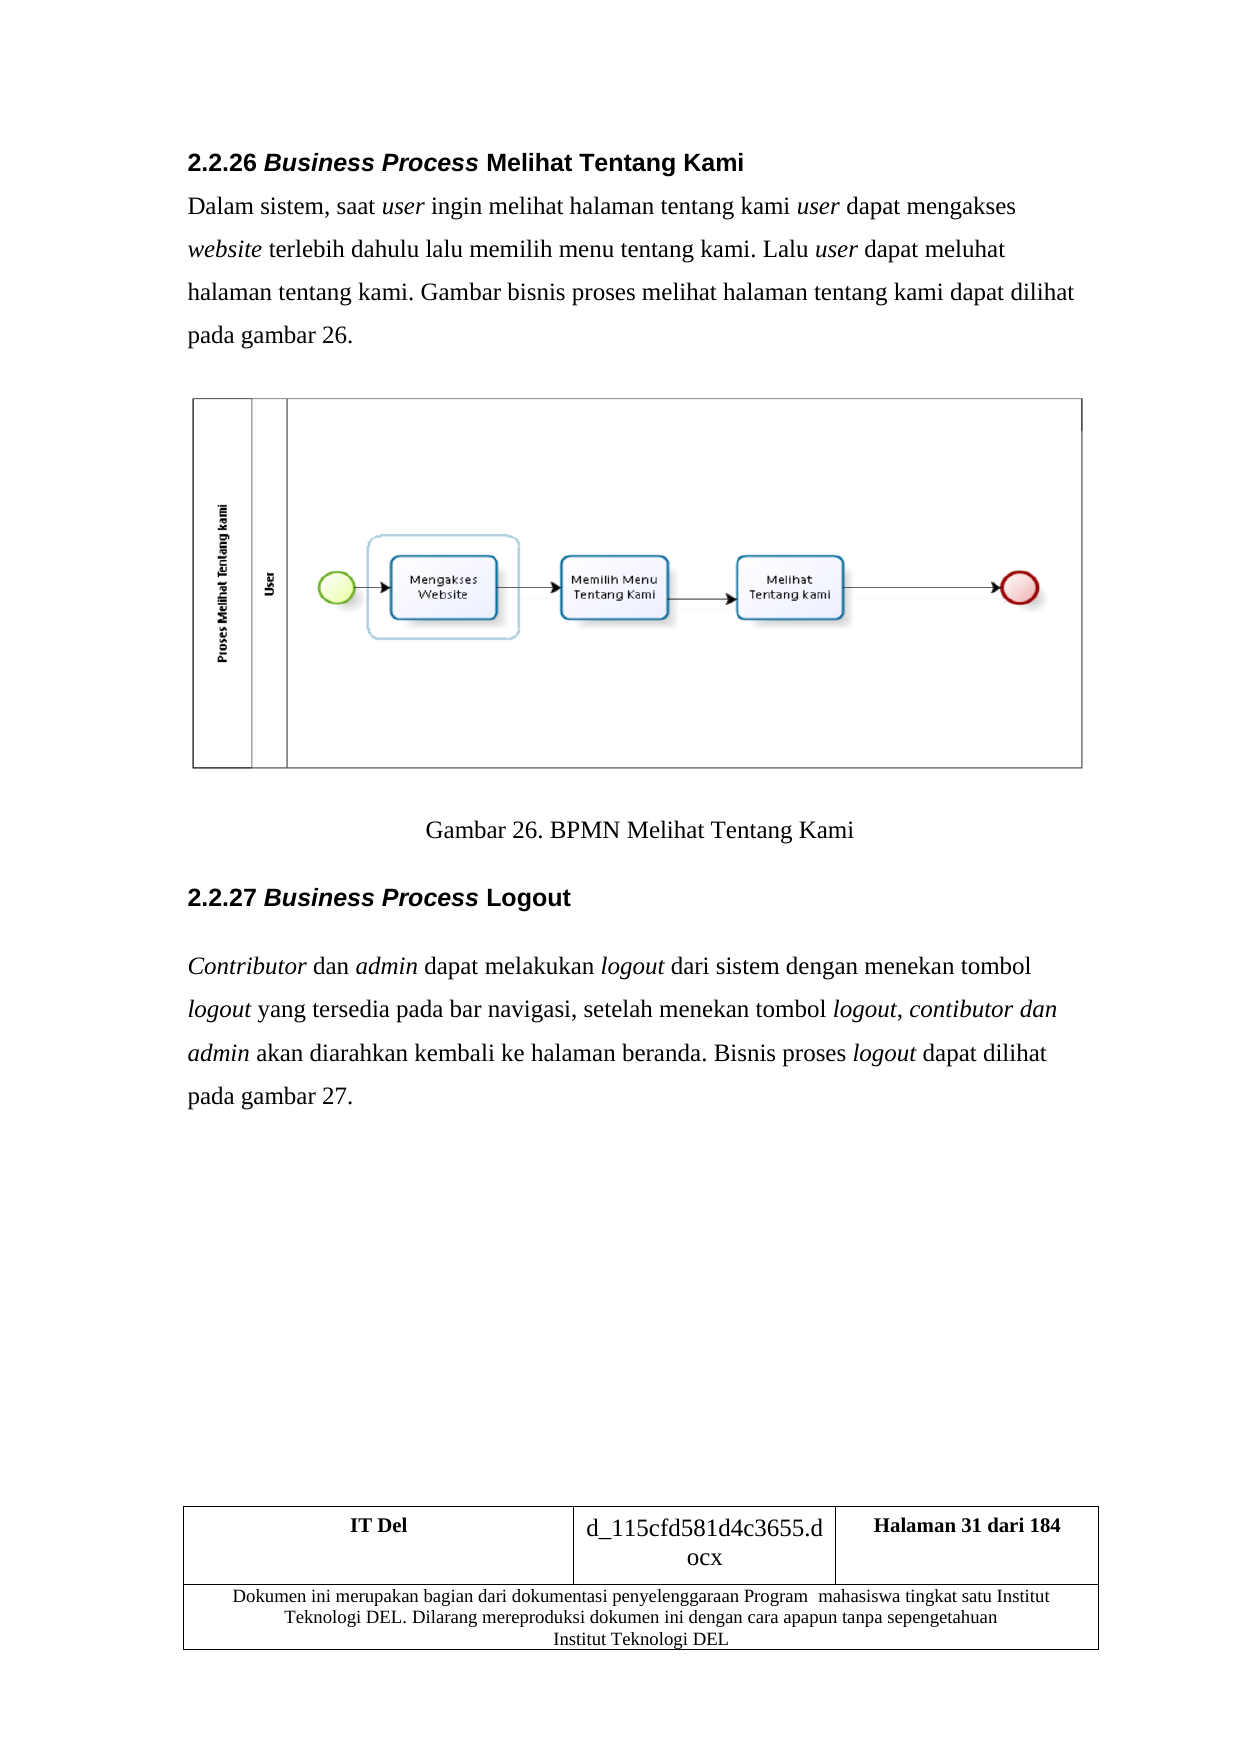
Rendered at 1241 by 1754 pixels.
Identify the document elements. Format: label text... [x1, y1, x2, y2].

text Contributor dan admin dapat melakukan logout dari sistem dengan menekan tombol logout yang tersedia pada bar navigasi, setelah menekan tombol logout, contibutor dan admin akan diarahkan kembali ke halaman beranda. Bisnis proses logout dapat dilihat pada gambar 27. [187, 951, 1092, 1109]
text 2.2.26 Business Process Melihat Tentang Kami Dalam sistem, saat user ingin melihat halaman tentang kami user dapat mengakses website terlebih dahulu lalu memilih menu tentang kami. Lalu user dapat meluhat halaman tentang kami. Gambar bisnis proses melihat halaman tentang kami dapat dilihat pada gambar 26. [187, 148, 1092, 349]
text Gambar 26. BPMN Melihat Tentang Kami [187, 815, 1092, 844]
picture [187, 388, 1093, 776]
text 2.2.27 Business Process Logout [187, 883, 1092, 912]
